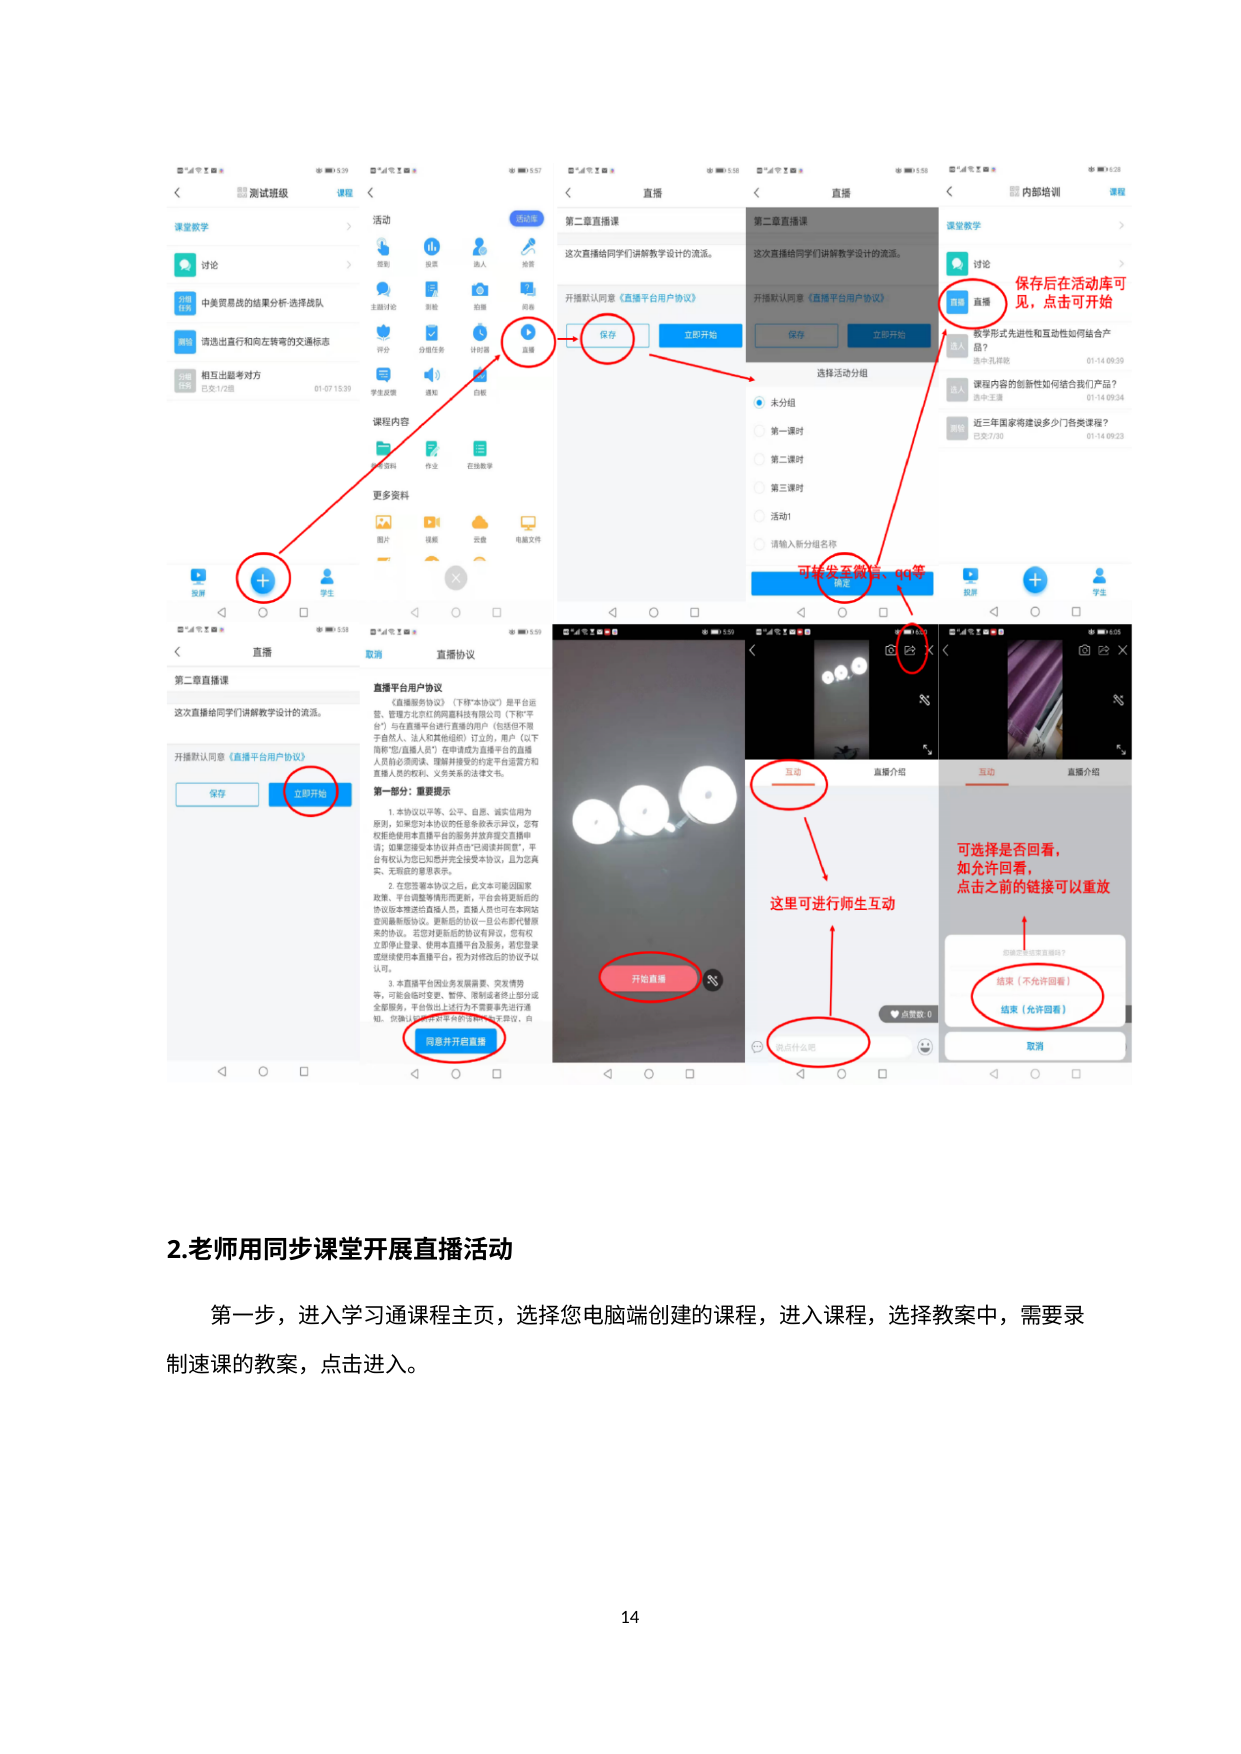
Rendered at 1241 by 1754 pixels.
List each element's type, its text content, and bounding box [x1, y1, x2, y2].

text 第一步，进入学习通课程主页，选择您电脑端创建的课程，进入课程，选择教案中，需要录制速课的教案，点击进入。 [167, 1298, 1093, 1379]
picture [166, 162, 1136, 1085]
text 2.老师用同步课堂开展直播活动 [167, 1215, 1093, 1280]
